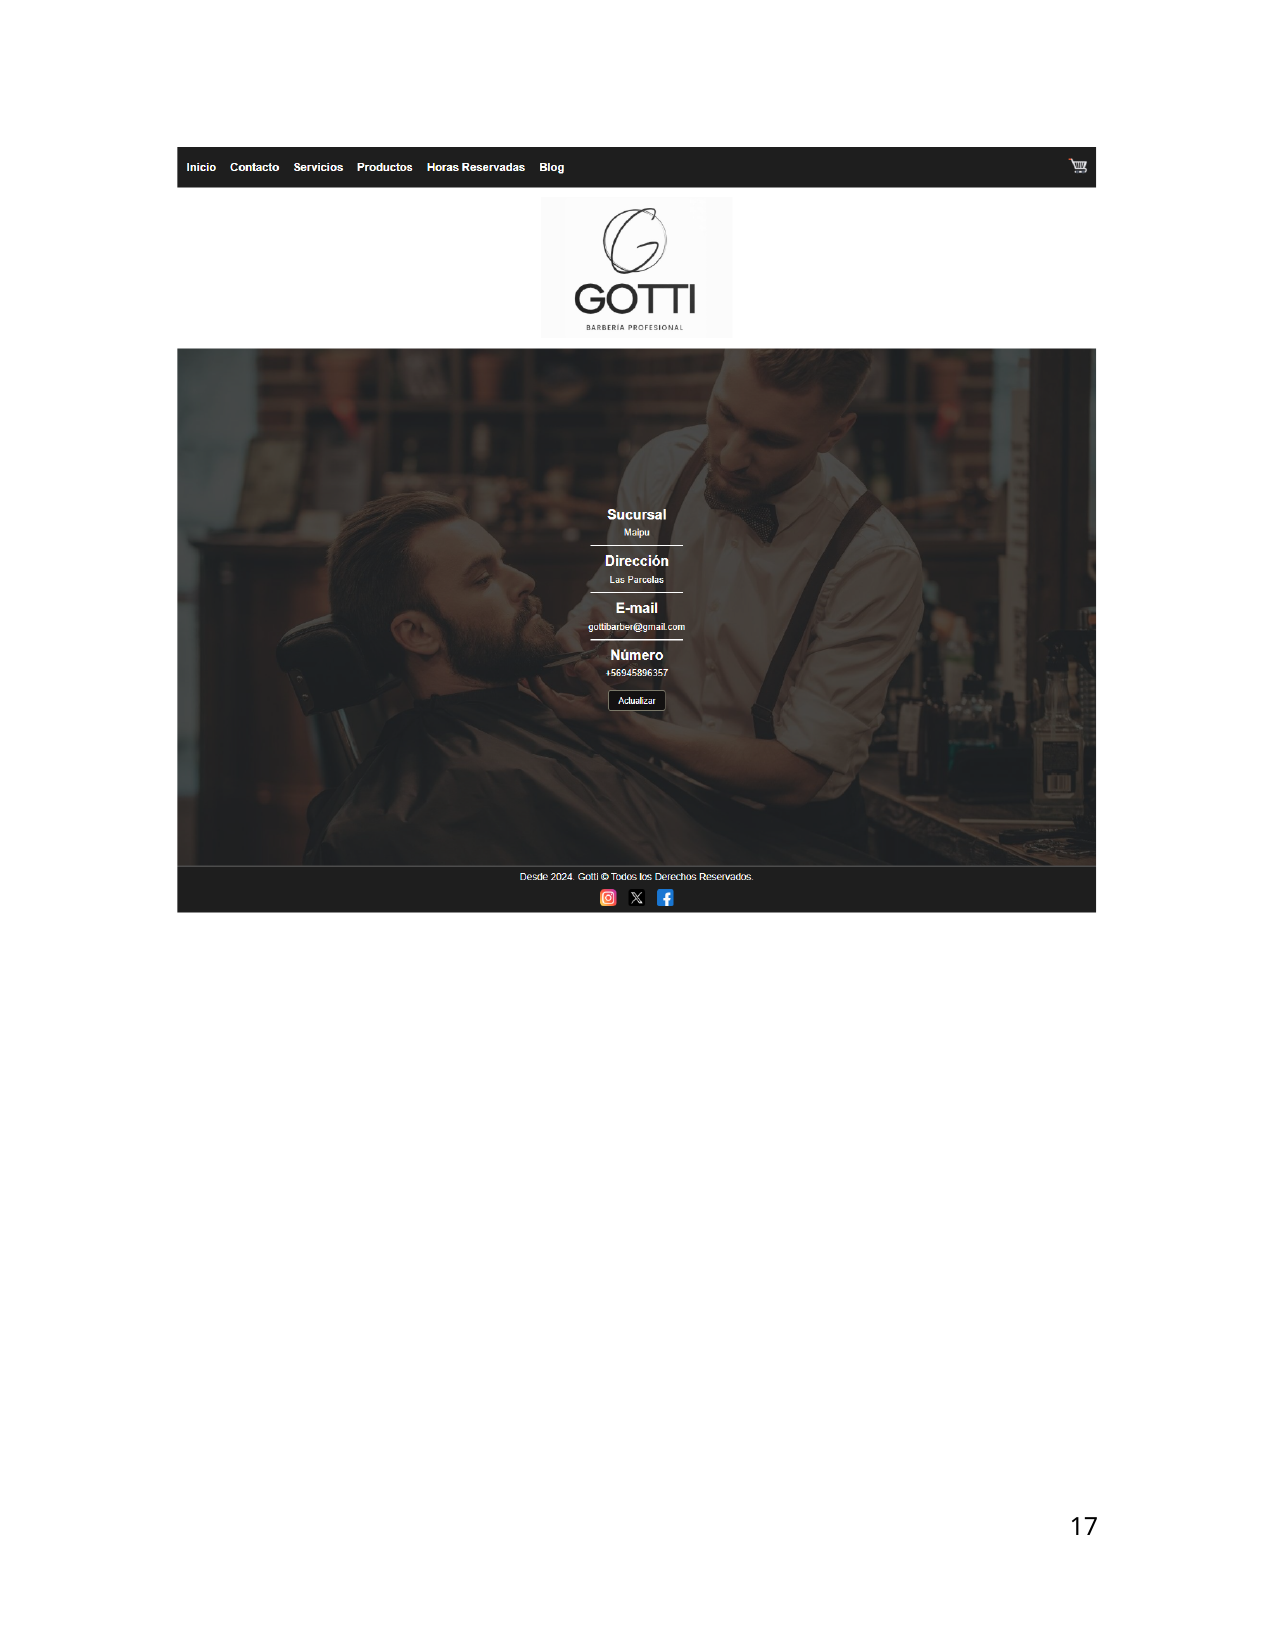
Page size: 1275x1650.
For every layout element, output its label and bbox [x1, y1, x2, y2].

picture [177, 147, 1098, 915]
